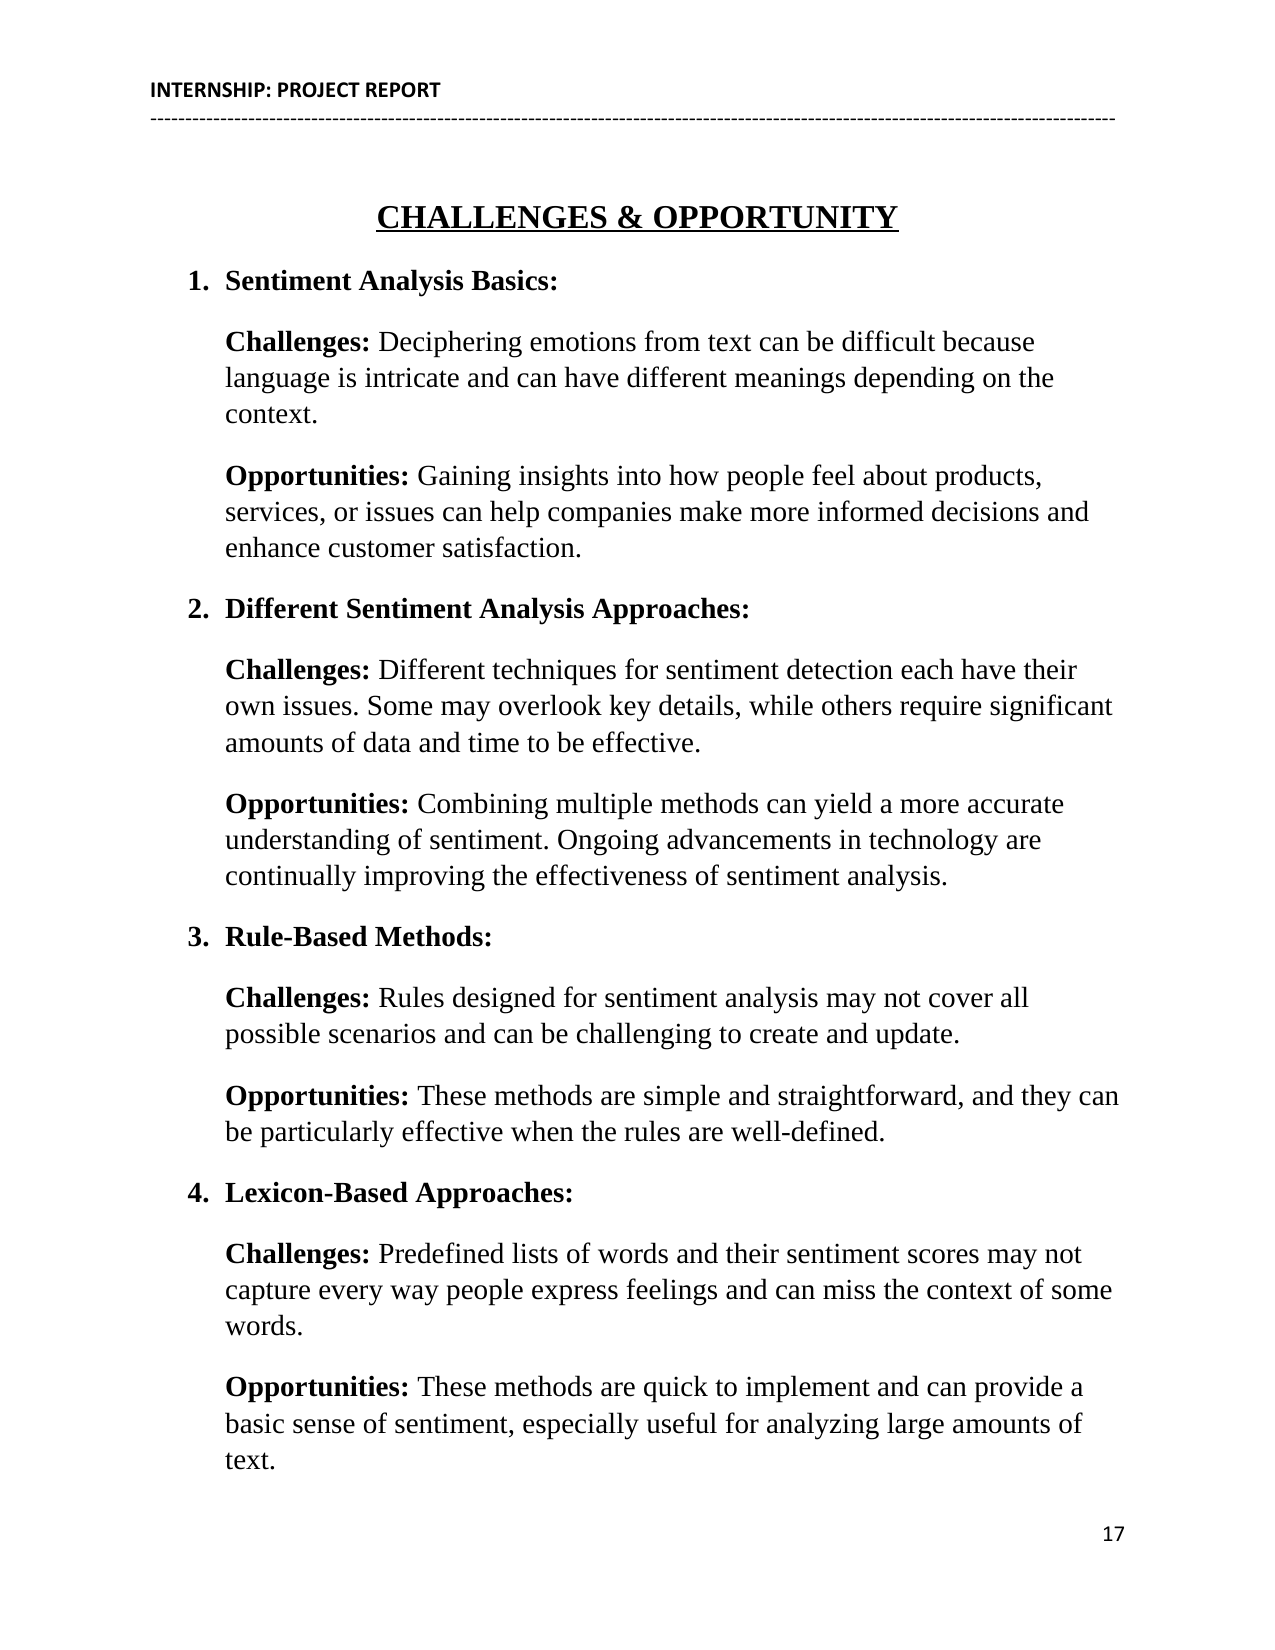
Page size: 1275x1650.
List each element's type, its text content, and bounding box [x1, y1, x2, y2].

text Challenges: Different techniques for sentiment detection each have their own issues. Some may overlook key details, while others require significant amounts of data and time to be effective. [225, 652, 1125, 758]
text Challenges: Rules designed for sentiment analysis may not cover all possible scenarios and can be challenging to create and update. [225, 980, 1125, 1050]
list Sentiment Analysis Basics: [187, 263, 1125, 297]
list Lexicon-Based Approaches: [187, 1175, 1125, 1208]
text Challenges: Deciphering emotions from text can be difficult because language is intricate and can have different meanings depending on the context. [225, 324, 1125, 430]
subtitle CHALLENGES & OPPORTUNITY [150, 197, 1125, 235]
text Opportunities: Gaining insights into how people feel about products, services, or issues can help companies make more informed decisions and enhance customer satisfaction. [225, 458, 1125, 564]
text Opportunities: Combining multiple methods can yield a more accurate understanding of sentiment. Ongoing advancements in technology are continually improving the effectiveness of sentiment analysis. [225, 786, 1125, 892]
list Different Sentiment Analysis Approaches: [187, 591, 1125, 625]
list Rule-Based Methods: [187, 919, 1125, 953]
text Opportunities: These methods are quick to implement and can provide a basic sense of sentiment, especially useful for analyzing large amounts of text. [225, 1369, 1125, 1475]
text Challenges: Predefined lists of words and their sentiment scores may not capture every way people express feelings and can miss the context of some words. [225, 1236, 1125, 1342]
text Opportunities: These methods are simple and straightforward, and they can be particularly effective when the rules are well-defined. [225, 1078, 1125, 1147]
